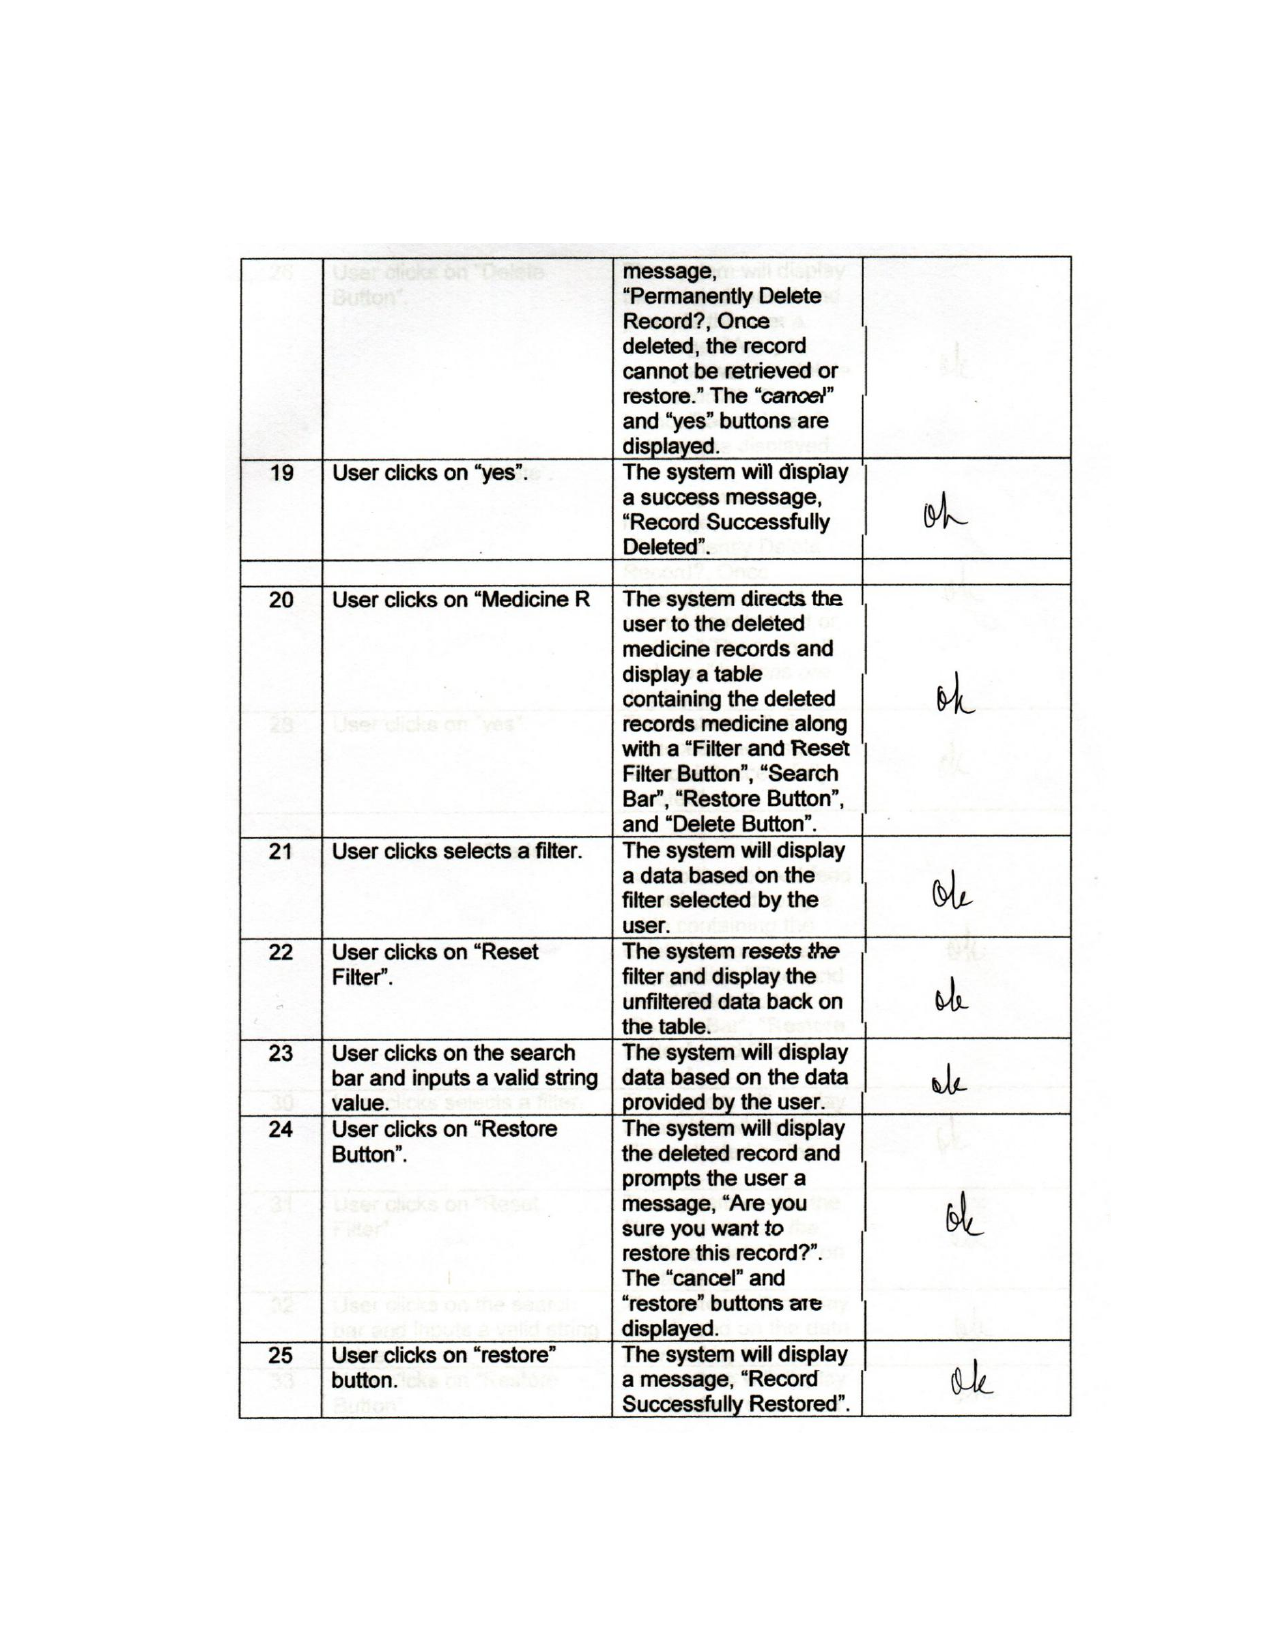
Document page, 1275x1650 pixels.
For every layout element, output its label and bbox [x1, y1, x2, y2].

picture [225, 243, 1111, 1433]
